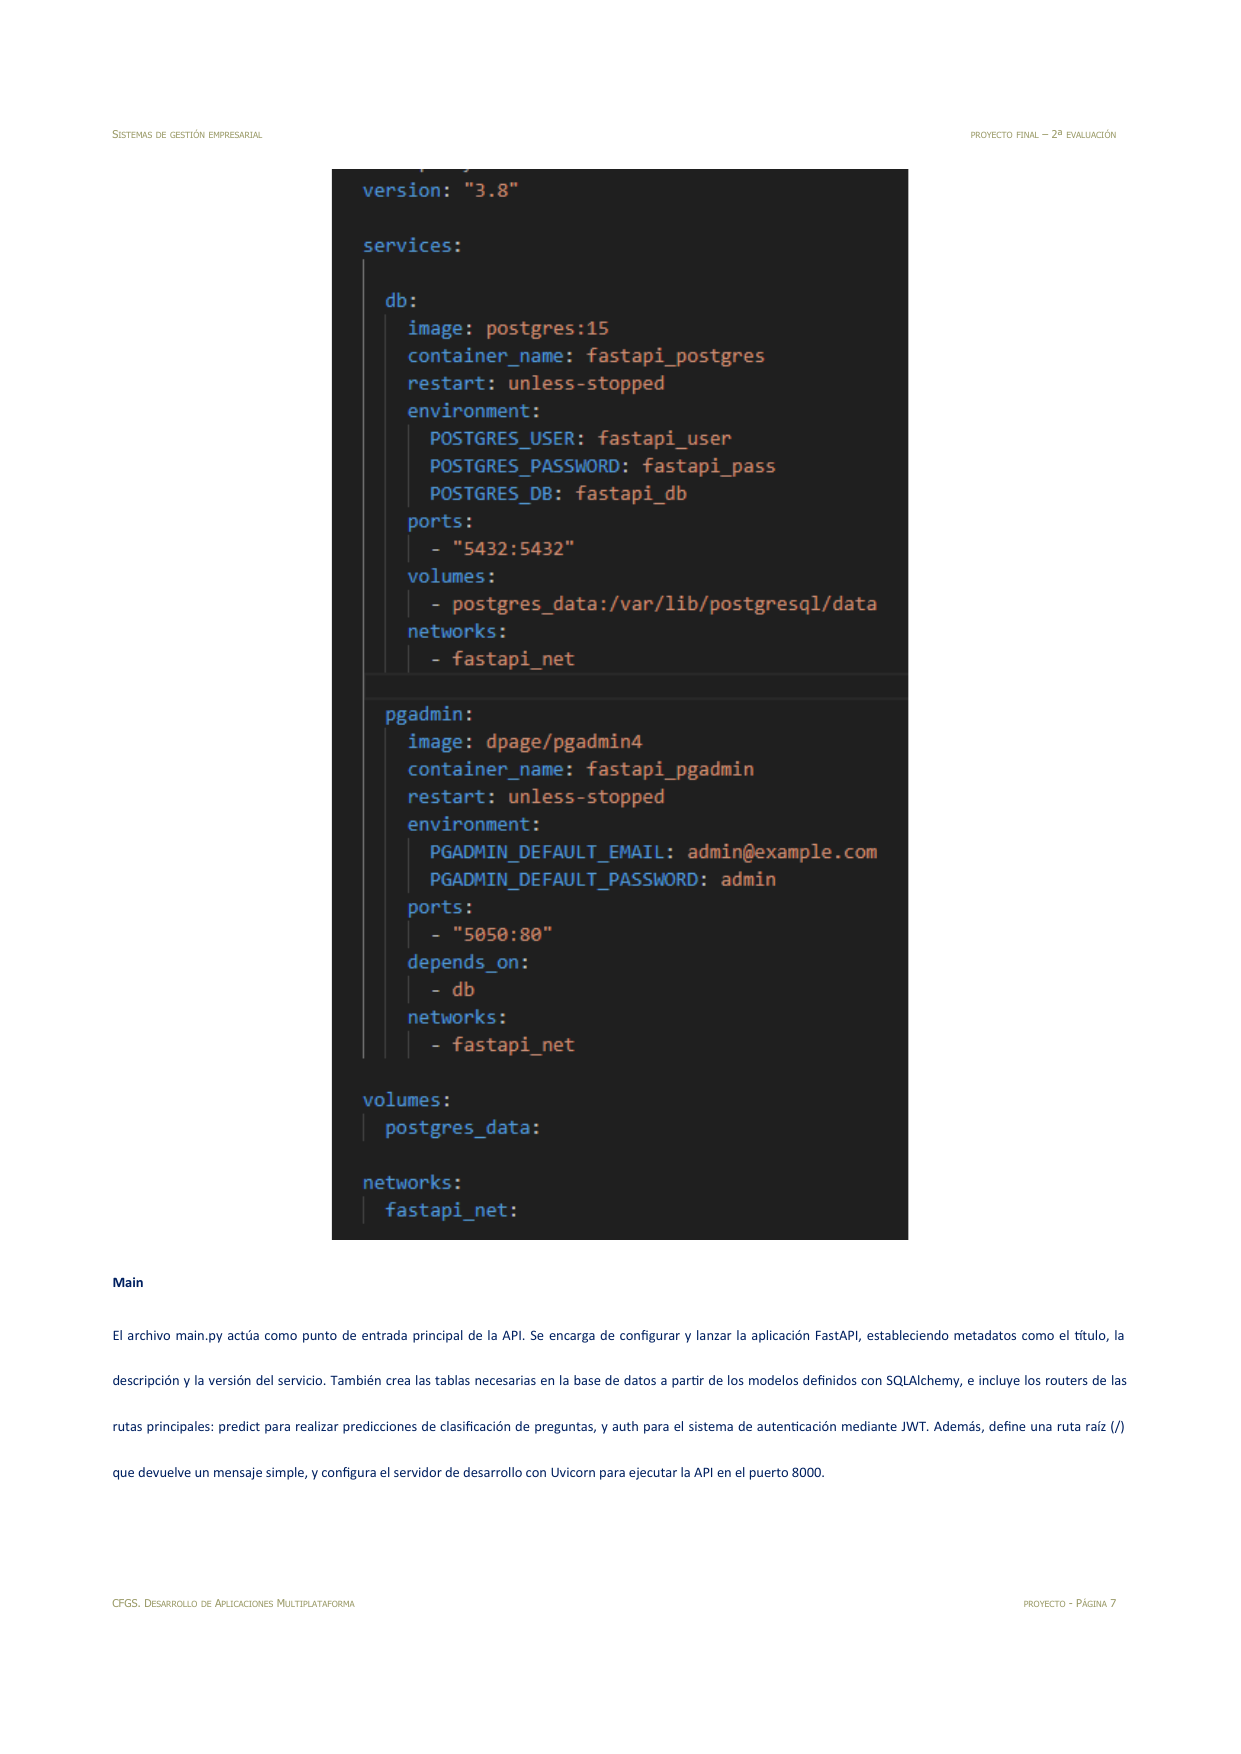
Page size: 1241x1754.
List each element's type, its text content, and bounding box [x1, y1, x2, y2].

text El archivo main.py actúa como punto de entrada principal de la API. Se encarga de configurar y lanzar la aplicación FastAPI, estableciendo metadatos como el título, la descripción y la versión del servicio. También crea las tablas necesarias en la base de datos a partir de los modelos definidos con SQLAlchemy, e incluye los routers de las rutas principales: predict para realizar predicciones de clasificación de preguntas, y auth para el sistema de autenticación mediante JWT. Además, define una ruta raíz (/) que devuelve un mensaje simple, y configura el servidor de desarrollo con Uvicorn para ejecutar la API en el puerto 8000. [112, 1313, 1128, 1481]
text Main [112, 1261, 1128, 1292]
picture [331, 169, 909, 1240]
